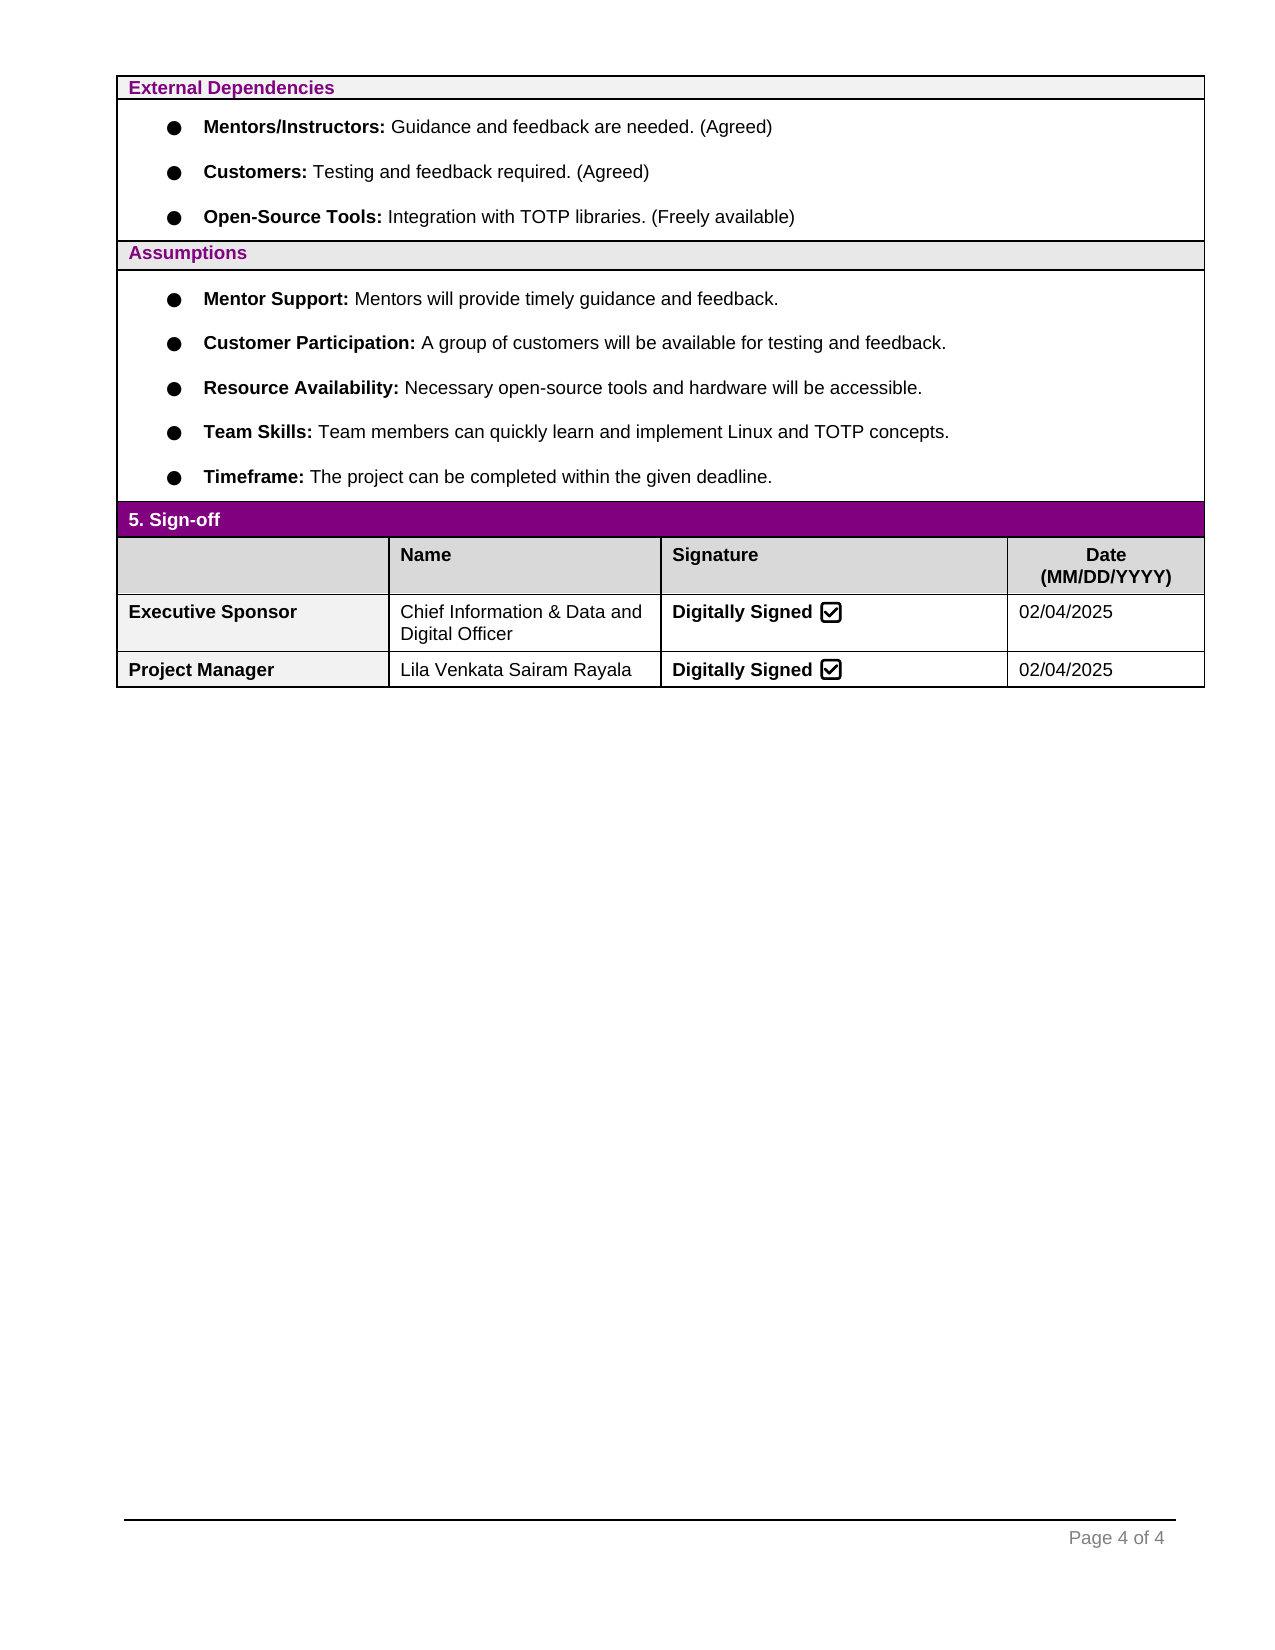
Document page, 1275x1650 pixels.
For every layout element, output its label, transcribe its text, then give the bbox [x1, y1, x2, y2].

table_cell Digitally Signed ✅ [662, 595, 1007, 651]
table_cell Chief Information & Data and Digital Officer [390, 595, 660, 651]
table_cell Assumptions [118, 242, 1204, 269]
table_cell External Dependencies [118, 77, 1204, 98]
table_cell Lila Venkata Sairam Rayala [390, 652, 660, 686]
table_cell Signature [662, 538, 1007, 593]
table_cell [118, 538, 388, 593]
table_cell Mentors/Instructors: Guidance and feedback are needed. (Agreed) Customers: Testing and feedback required. (Agreed) Open-Source Tools: Integration with TOTP libraries. (Freely available) [118, 100, 1204, 240]
table_cell Executive Sponsor [118, 595, 388, 651]
table_cell 5. Sign-off [118, 502, 1204, 536]
table_cell Date (MM/DD/YYYY) [1008, 538, 1204, 593]
table_cell 02/04/2025 [1008, 652, 1204, 686]
table_cell Mentor Support: Mentors will provide timely guidance and feedback. Customer Participation: A group of customers will be available for testing and feedback. Resource Availability: Necessary open-source tools and hardware will be accessible. Team Skills: Team members can quickly learn and implement Linux and TOTP concepts. Timeframe: The project can be completed within the given deadline. [118, 271, 1204, 501]
table_cell Project Manager [118, 652, 388, 686]
table_cell 02/04/2025 [1008, 595, 1204, 651]
table_cell Digitally Signed ✅ [662, 652, 1007, 686]
table_cell Name [390, 538, 660, 593]
